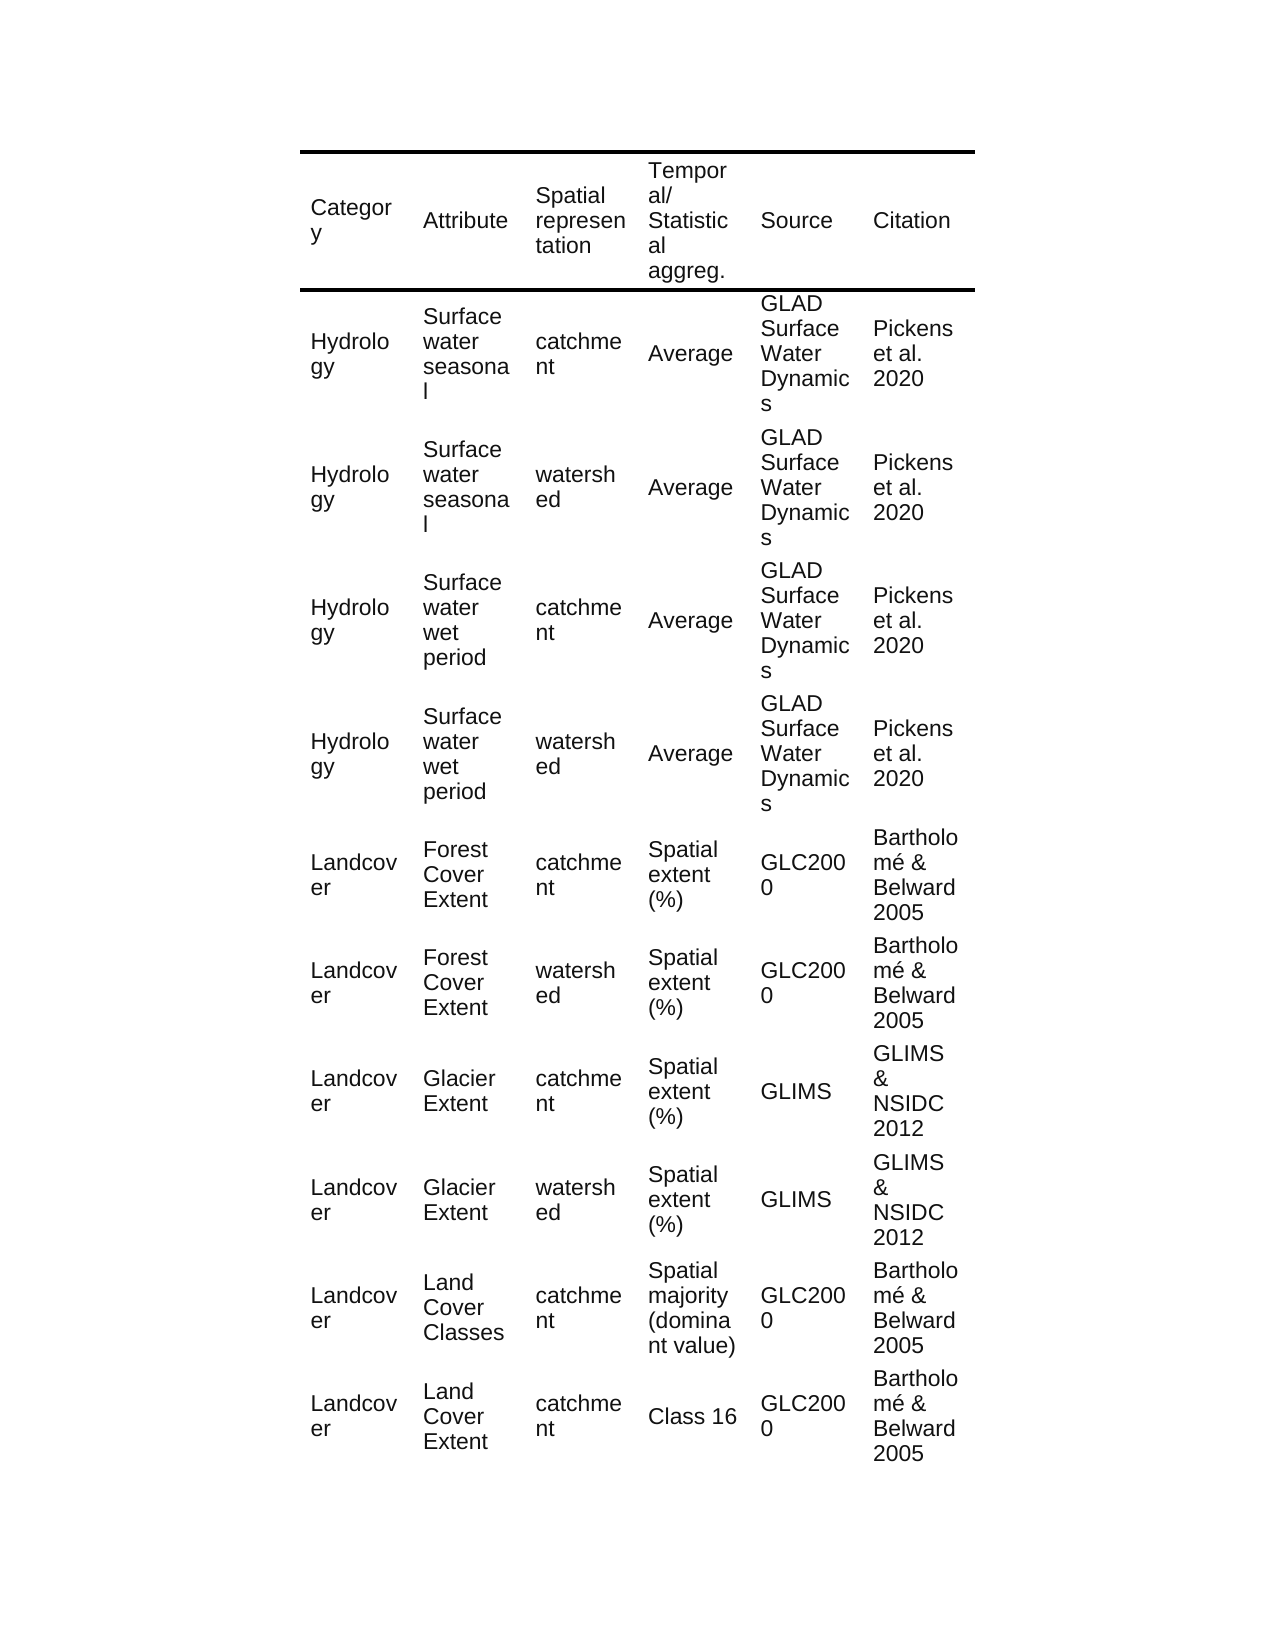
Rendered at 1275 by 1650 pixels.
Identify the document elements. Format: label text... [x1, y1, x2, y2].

table_cell Spatial extent (%) [638, 1038, 750, 1146]
table_cell Pickens et al. 2020 [863, 688, 975, 821]
table_cell GLC2000 [750, 929, 862, 1037]
table_cell GLC2000 [750, 1254, 862, 1362]
table_cell Average [638, 688, 750, 821]
table_cell Bartholomé & Belward 2005 [863, 1254, 975, 1362]
table_cell GLAD Surface Water Dynamics [750, 554, 862, 687]
table_cell GLIMS & NSIDC 2012 [863, 1038, 975, 1146]
table_cell catchment [525, 1254, 637, 1362]
table_cell Pickens et al. 2020 [863, 421, 975, 554]
table_header Spatial representation [525, 154, 637, 287]
table_cell Landcover [300, 1038, 412, 1146]
table_cell GLC2000 [750, 821, 862, 929]
table_cell Hydrology [300, 554, 412, 687]
table_cell Spatial extent (%) [638, 821, 750, 929]
table_cell Surface water seasonal [413, 292, 525, 421]
table_cell Bartholomé & Belward 2005 [863, 1363, 975, 1471]
table_cell Hydrology [300, 292, 412, 421]
table_cell Land Cover Extent [413, 1363, 525, 1471]
table_cell Spatial extent (%) [638, 1146, 750, 1254]
table_cell catchment [525, 1038, 637, 1146]
table_cell Glacier Extent [413, 1038, 525, 1146]
table_cell Surface water wet period [413, 554, 525, 687]
table_cell Surface water wet period [413, 688, 525, 821]
table_cell Bartholomé & Belward 2005 [863, 821, 975, 929]
table_cell Average [638, 554, 750, 687]
table_cell GLAD Surface Water Dynamics [750, 421, 862, 554]
table_cell Spatial majority (dominant value) [638, 1254, 750, 1362]
table_cell Average [638, 421, 750, 554]
table_cell Forest Cover Extent [413, 821, 525, 929]
table_cell catchment [525, 1363, 637, 1471]
table_cell watershed [525, 688, 637, 821]
table_cell catchment [525, 292, 637, 421]
table_cell Landcover [300, 821, 412, 929]
table_cell catchment [525, 821, 637, 929]
table_cell Landcover [300, 929, 412, 1037]
table_cell Bartholomé & Belward 2005 [863, 929, 975, 1037]
table_cell Landcover [300, 1363, 412, 1471]
table_header Attribute [413, 154, 525, 287]
table_cell Forest Cover Extent [413, 929, 525, 1037]
table_cell Landcover [300, 1254, 412, 1362]
table_cell catchment [525, 554, 637, 687]
table_header Source [750, 154, 862, 287]
table_cell Land Cover Classes [413, 1254, 525, 1362]
table_header Temporal/Statistical aggreg. [638, 154, 750, 287]
table_cell Landcover [300, 1146, 412, 1254]
table_cell Surface water seasonal [413, 421, 525, 554]
table_cell GLIMS & NSIDC 2012 [863, 1146, 975, 1254]
table_header Citation [863, 154, 975, 287]
table_cell GLIMS [750, 1146, 862, 1254]
table_cell watershed [525, 421, 637, 554]
table_cell Hydrology [300, 688, 412, 821]
table_cell Average [638, 292, 750, 421]
table_cell Pickens et al. 2020 [863, 292, 975, 421]
table_cell Pickens et al. 2020 [863, 554, 975, 687]
table_cell Class 16 [638, 1363, 750, 1471]
table_cell watershed [525, 929, 637, 1037]
table_cell GLAD Surface Water Dynamics [750, 688, 862, 821]
table_cell Hydrology [300, 421, 412, 554]
table_cell GLAD Surface Water Dynamics [750, 292, 862, 421]
table_cell Glacier Extent [413, 1146, 525, 1254]
table_cell GLC2000 [750, 1363, 862, 1471]
table_cell watershed [525, 1146, 637, 1254]
table_cell GLIMS [750, 1038, 862, 1146]
table_cell Spatial extent (%) [638, 929, 750, 1037]
table_header Category [300, 154, 412, 287]
